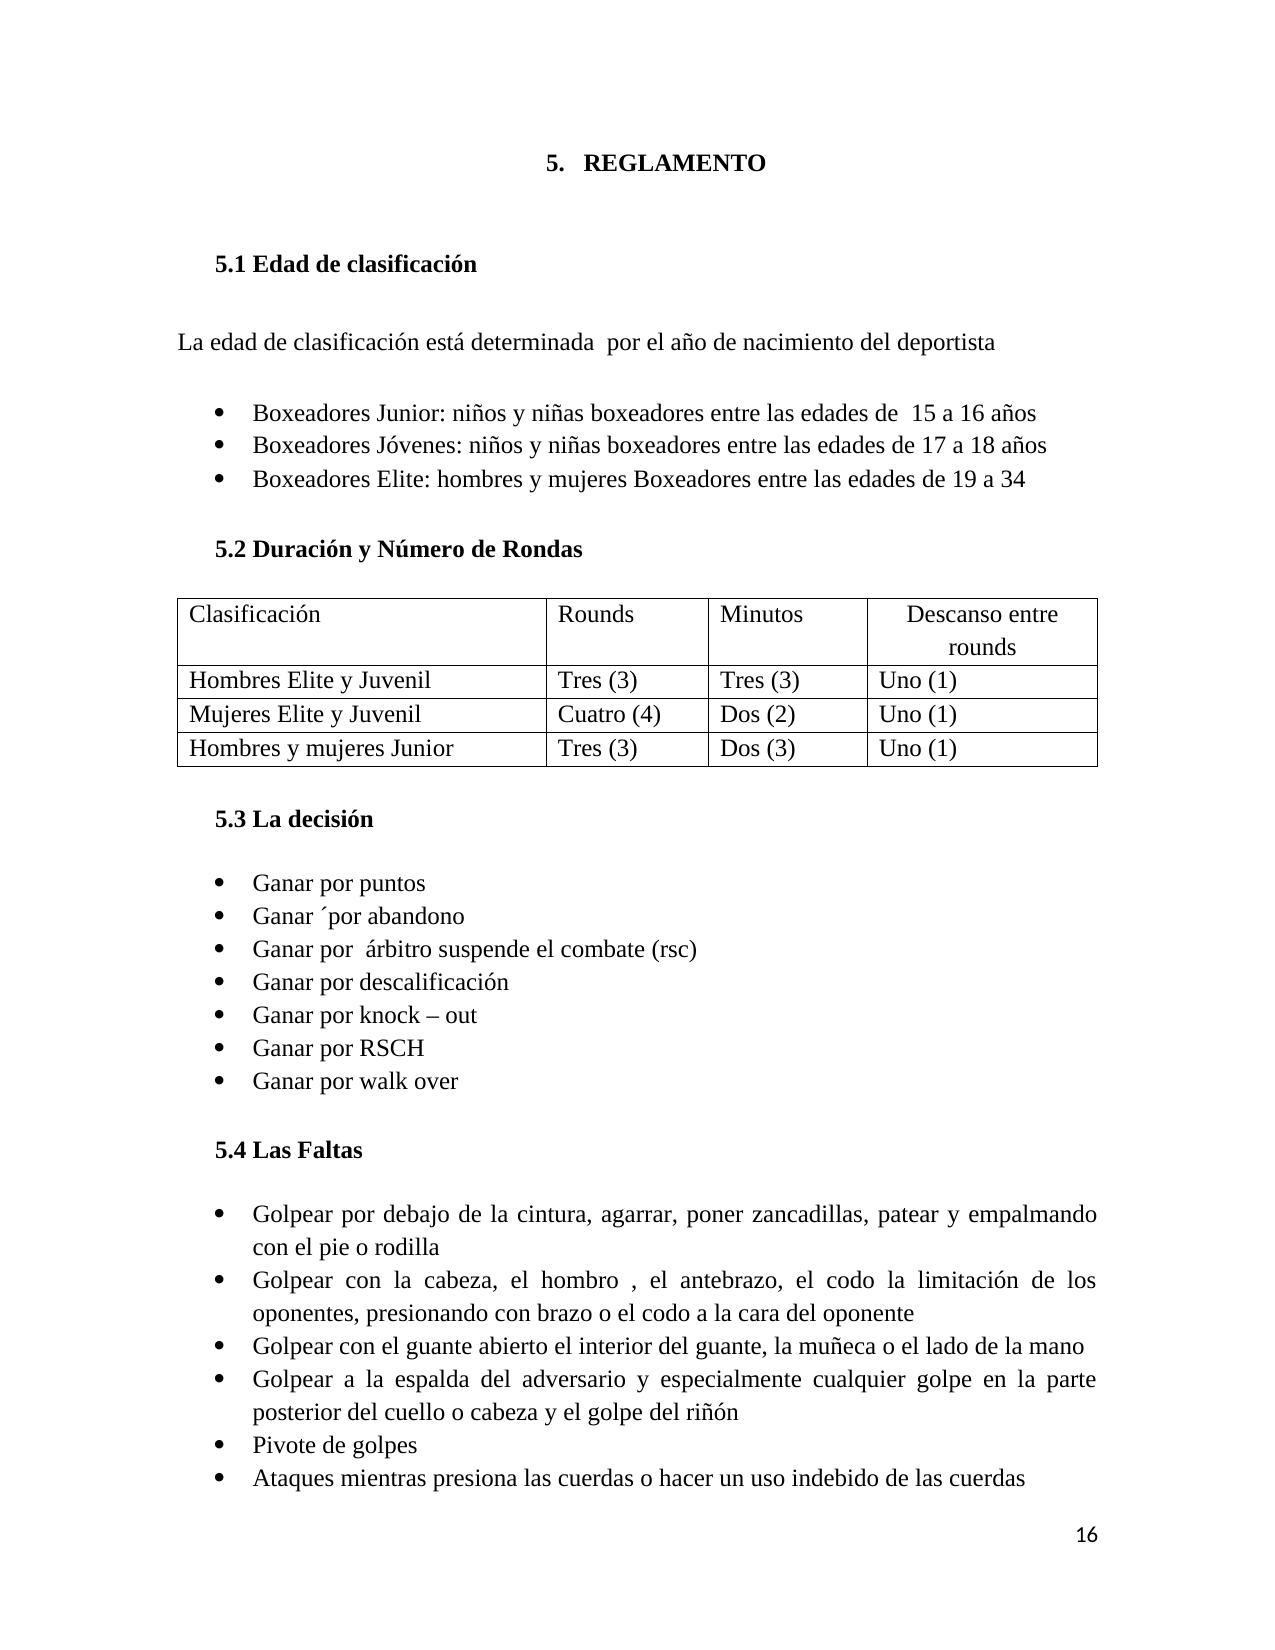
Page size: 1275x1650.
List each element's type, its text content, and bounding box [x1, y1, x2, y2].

text La edad de clasificación está determinada por el año de nacimiento del deportista [177, 327, 1098, 356]
list Ganar por árbitro suspende el combate (rsc) [215, 934, 1098, 963]
list Ganar por knock – out [215, 1000, 1098, 1029]
table_cell Dos (3) [709, 733, 867, 766]
table_cell Uno (1) [868, 733, 1097, 766]
list Pivote de golpes [215, 1431, 1098, 1459]
table_cell Uno (1) [868, 699, 1097, 732]
table_cell Mujeres Elite y Juvenil [178, 699, 546, 732]
list Golpear a la espalda del adversario y especialmente cualquier golpe en la parte posterior del cuello o cabeza y el golpe del riñón [215, 1364, 1098, 1426]
list Golpear con el guante abierto el interior del guante, la muñeca o el lado de la mano [215, 1331, 1098, 1360]
list Ganar por RSCH [215, 1033, 1098, 1062]
subtitle Edad de clasificación [215, 249, 1098, 278]
list Boxeadores Elite: hombres y mujeres Boxeadores entre las edades de 19 a 34 [215, 464, 1098, 492]
table_cell Uno (1) [868, 666, 1097, 698]
list Golpear por debajo de la cintura, agarrar, poner zancadillas, patear y empalmando con el pie o rodilla [215, 1199, 1098, 1261]
list Ganar por walk over [215, 1066, 1098, 1095]
list Boxeadores Junior: niños y niñas boxeadores entre las edades de 15 a 16 años [215, 398, 1098, 426]
list Ganar por puntos [215, 868, 1098, 897]
table_header Rounds [547, 599, 708, 664]
table_cell Hombres y mujeres Junior [178, 733, 546, 766]
subtitle Las Faltas [215, 1135, 1098, 1164]
table_cell Dos (2) [709, 699, 867, 732]
table_header Clasificación [178, 599, 546, 664]
subtitle Duración y Número de Rondas [215, 534, 1098, 563]
list Boxeadores Jóvenes: niños y niñas boxeadores entre las edades de 17 a 18 años [215, 431, 1098, 459]
table_cell Cuatro (4) [547, 699, 708, 732]
table_header Descanso entre rounds [868, 599, 1097, 664]
subtitle REGLAMENTO [215, 148, 1098, 176]
list Ganar ´por abandono [215, 901, 1098, 929]
list Ganar por descalificación [215, 967, 1098, 996]
table_cell Hombres Elite y Juvenil [178, 666, 546, 698]
list Ataques mientras presiona las cuerdas o hacer un uso indebido de las cuerdas [215, 1463, 1098, 1492]
table_cell Tres (3) [547, 733, 708, 766]
table_cell Tres (3) [547, 666, 708, 698]
table_header Minutos [709, 599, 867, 664]
list Golpear con la cabeza, el hombro , el antebrazo, el codo la limitación de los oponentes, presionando con brazo o el codo a la cara del oponente [215, 1265, 1098, 1327]
table_cell Tres (3) [709, 666, 867, 698]
subtitle La decisión [215, 804, 1098, 832]
